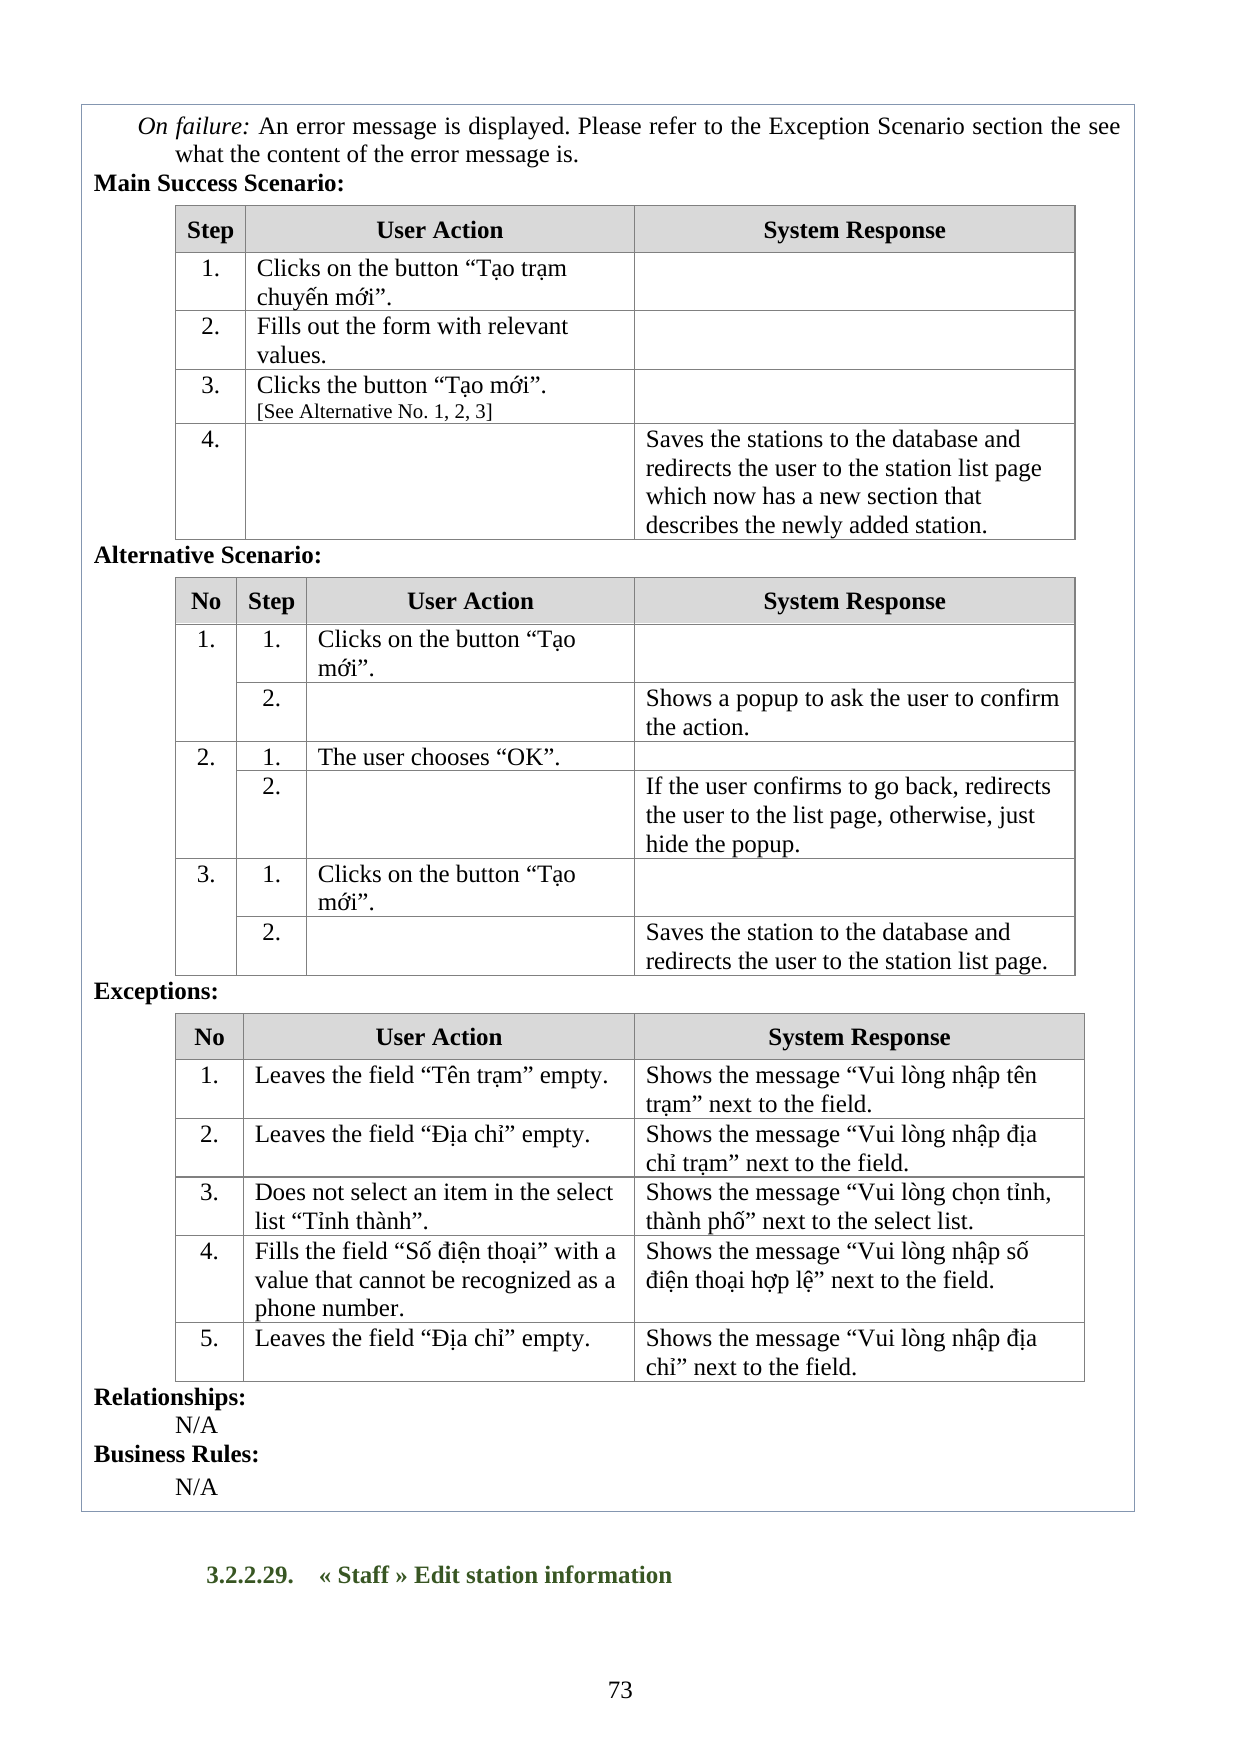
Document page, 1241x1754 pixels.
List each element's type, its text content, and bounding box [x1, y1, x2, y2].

subtitle « Staff » Edit station information [206, 1560, 1146, 1589]
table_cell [82, 105, 1134, 1511]
